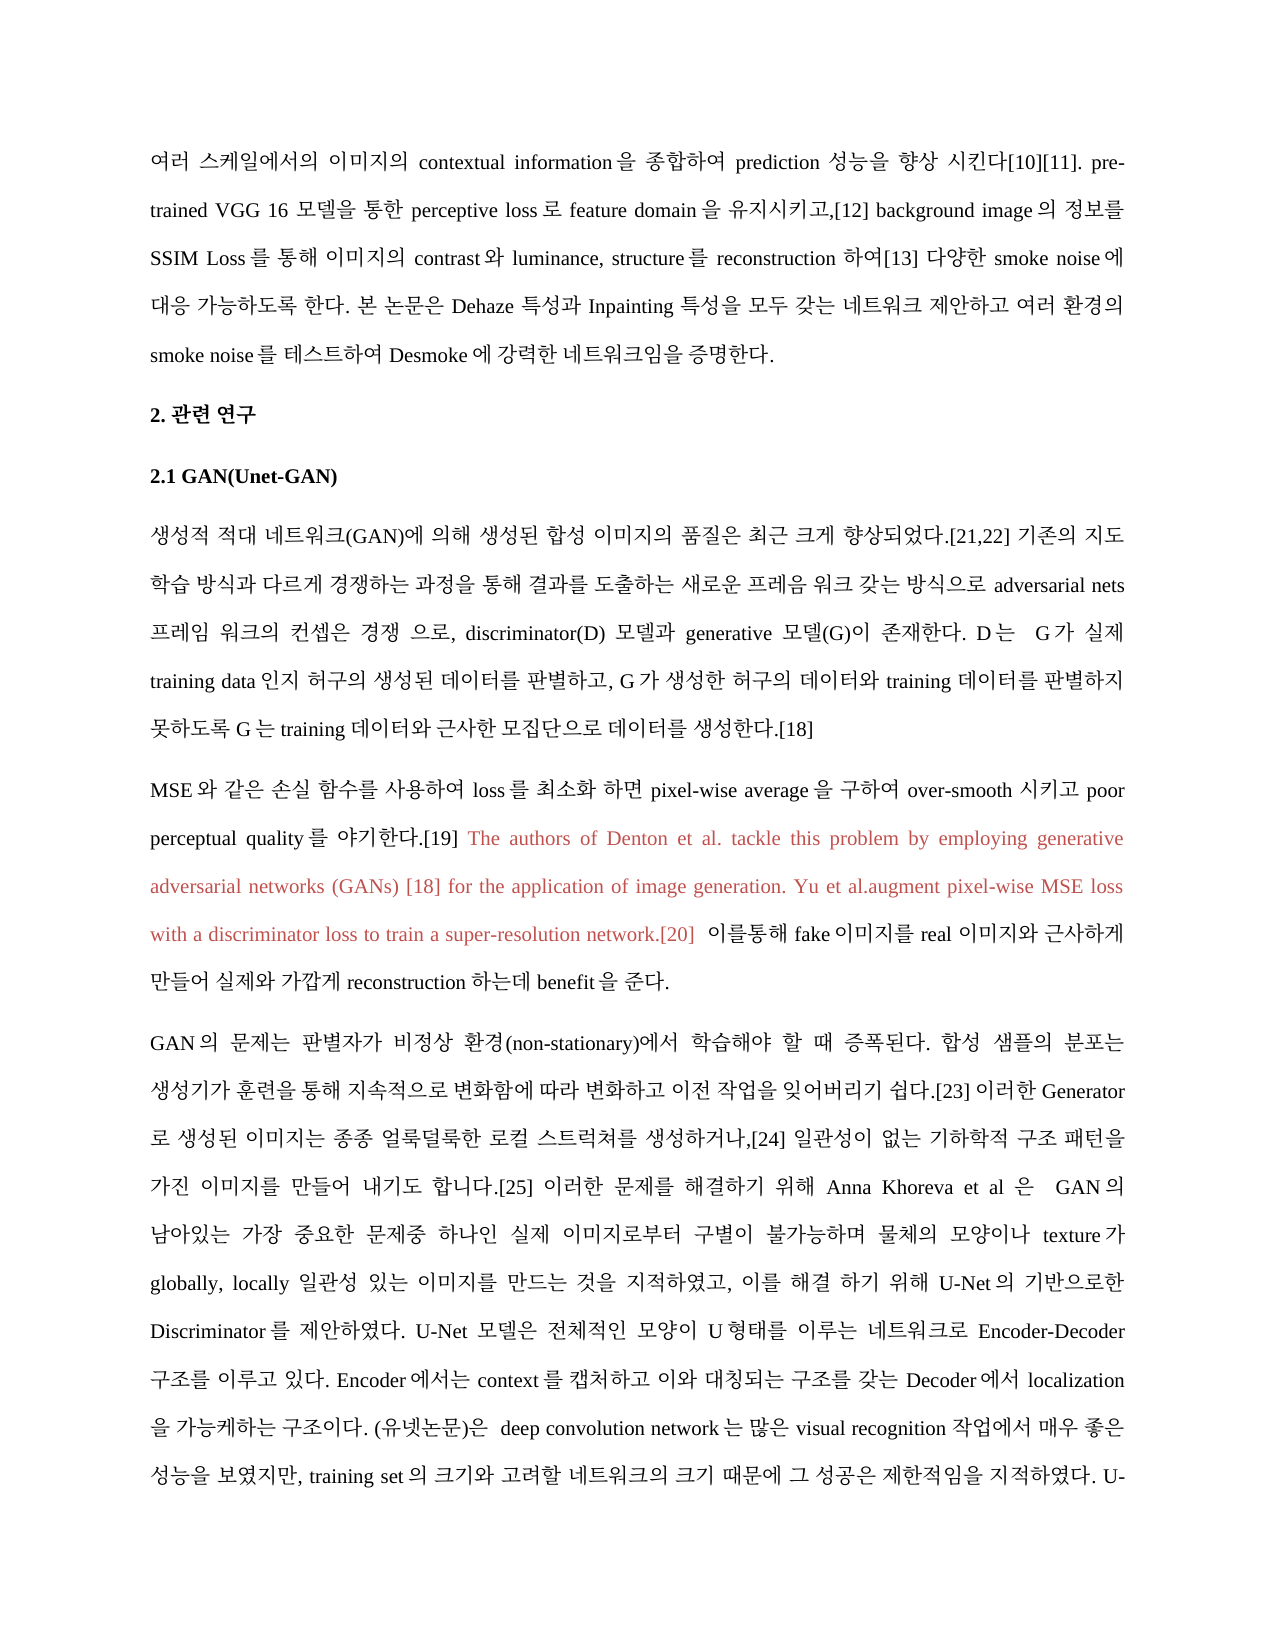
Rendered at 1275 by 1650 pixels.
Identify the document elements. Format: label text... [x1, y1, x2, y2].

text 생성적 적대 네트워크(GAN)에 의해 생성된 합성 이미지의 품질은 최근 크게 향상되었다.[21,22] 기존의 지도 학습 방식과 다르게 경쟁하는 과정을 통해 결과를 도출하는 새로운 프레음 워크 갖는 방식으로 adversarial nets 프레임 워크의 컨셉은 경쟁 으로, discriminator(D) 모델과 generative 모델(G)이 존재한다. D는 G가 실제 training data인지 허구의 생성된 데이터를 판별하고, G가 생성한 허구의 데이터와 training 데이터를 판별하지 못하도록 G는 training 데이터와 근사한 모집단으로 데이터를 생성한다.[18] [150, 524, 1125, 741]
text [150, 150, 1125, 367]
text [150, 1031, 1125, 1488]
text 2. 관련 연구 [150, 403, 1125, 427]
text MSE와 같은 손실 함수를 사용하여 loss를 최소화 하면 pixel-wise average을 구하여 over-smooth 시키고 poor perceptual quality를 야기한다.[19] The authors of Denton et al. tackle this problem by employing generative adversarial networks (GANs) [18] for the application of image generation. Yu et al.augment pixel-wise MSE loss with a discriminator loss to train a super-resolution network.[20] 이를통해 fake이미지를 real 이미지와 근사하게 만들어 실제와 가깝게 reconstruction 하는데 benefit을 준다. [150, 777, 1125, 994]
text 2.1 GAN(Unet-GAN) [150, 464, 1125, 488]
